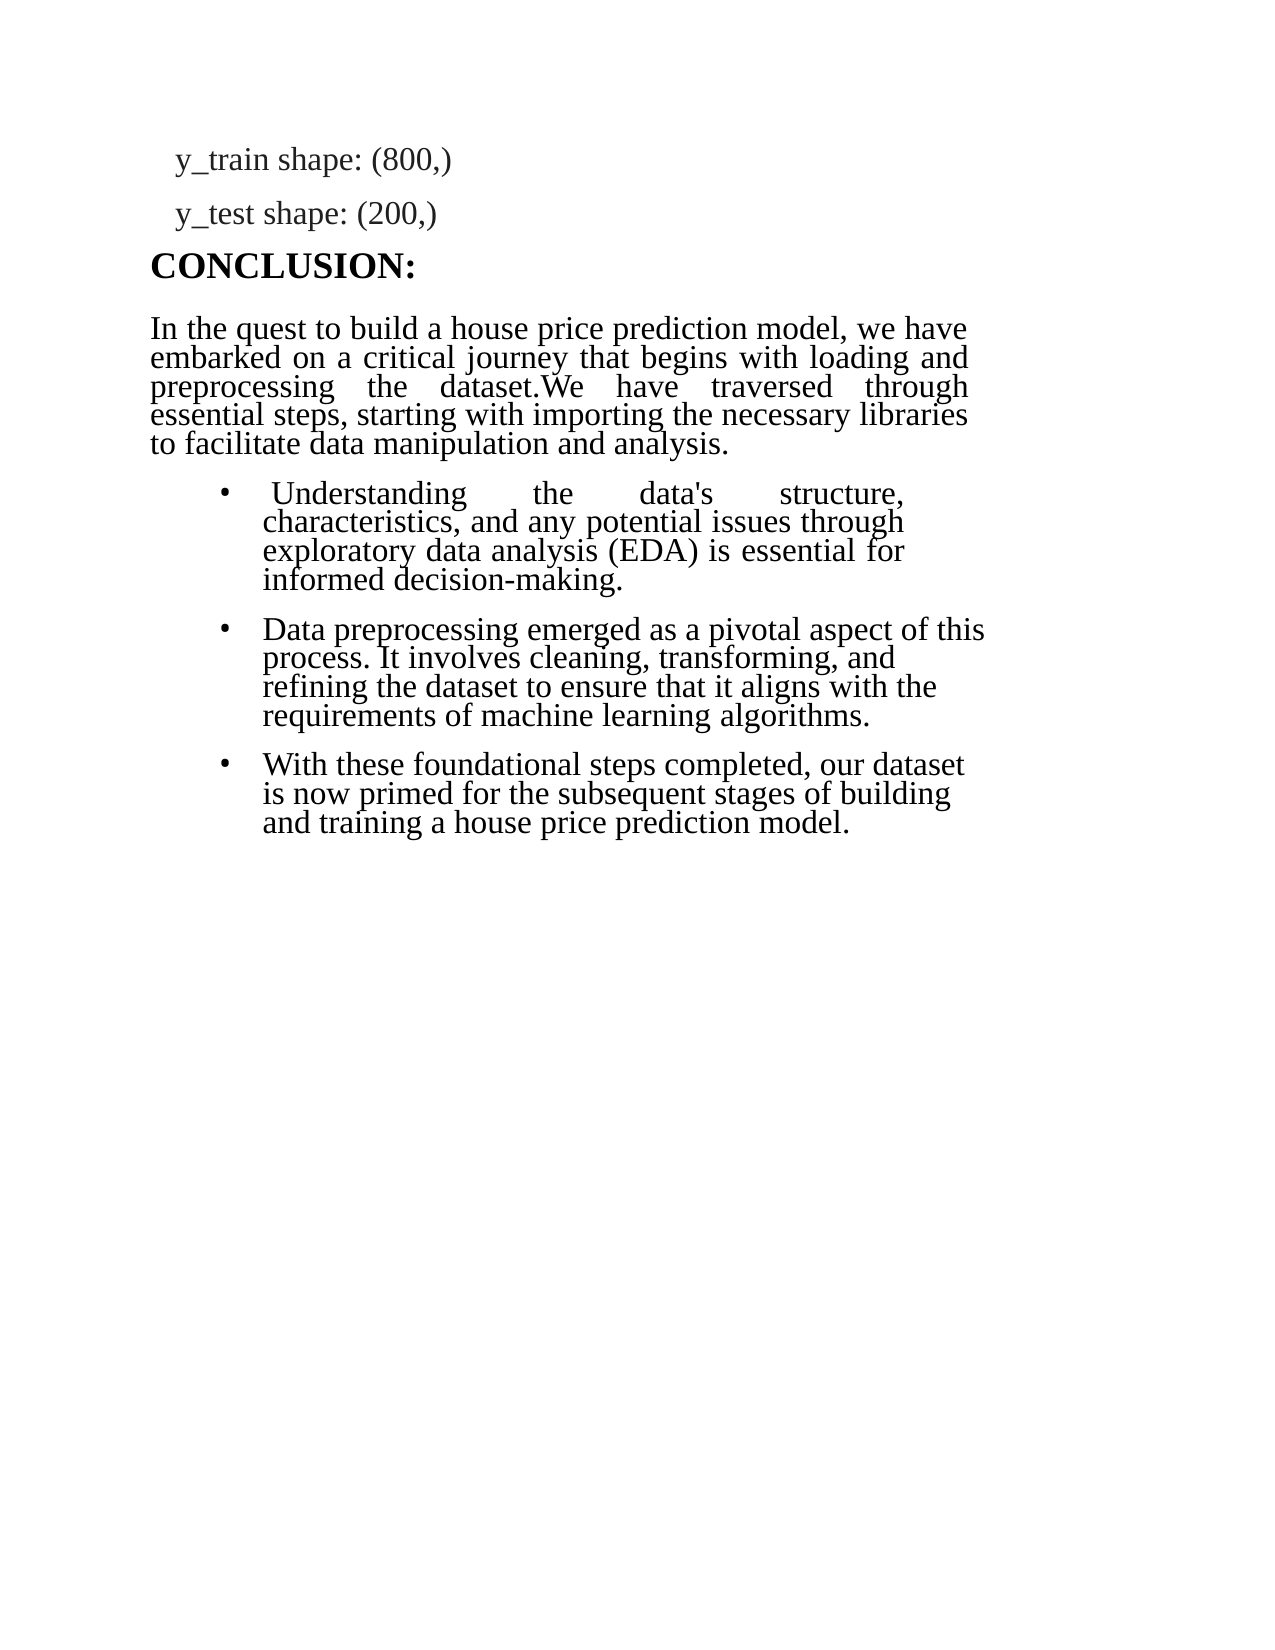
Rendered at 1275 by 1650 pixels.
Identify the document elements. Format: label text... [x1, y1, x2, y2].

text y_train shape: (800,) [445, 150, 1125, 175]
text y_test shape: (200,) [175, 204, 362, 229]
text In the quest to build a house price prediction model, we have embarked on a critical journey that begins with loading and preprocessing the dataset.We have traversed through essential steps, starting with importing the necessary libraries to facilitate data manipulation and analysis. [150, 317, 969, 460]
text y_test shape: (200,) [361, 204, 432, 229]
text y_test shape: (200,) [431, 204, 1125, 229]
text CONCLUSION: [150, 258, 1125, 283]
text y_train shape: (800,) [175, 150, 377, 175]
list Data preprocessing emerged as a pivotal aspect of this process. It involves cleaning, transforming, and refining the dataset to ensure that it aligns with the requirements of machine learning algorithms. [219, 617, 996, 732]
list With these foundational steps completed, our dataset is now primed for the subsequent stages of building and training a house price prediction model. [219, 753, 985, 839]
list Understanding the data's structure, characteristics, and any potential issues through exploratory data analysis (EDA) is essential for informed decision-making. [219, 481, 905, 596]
text y_train shape: (800,) [376, 150, 446, 175]
